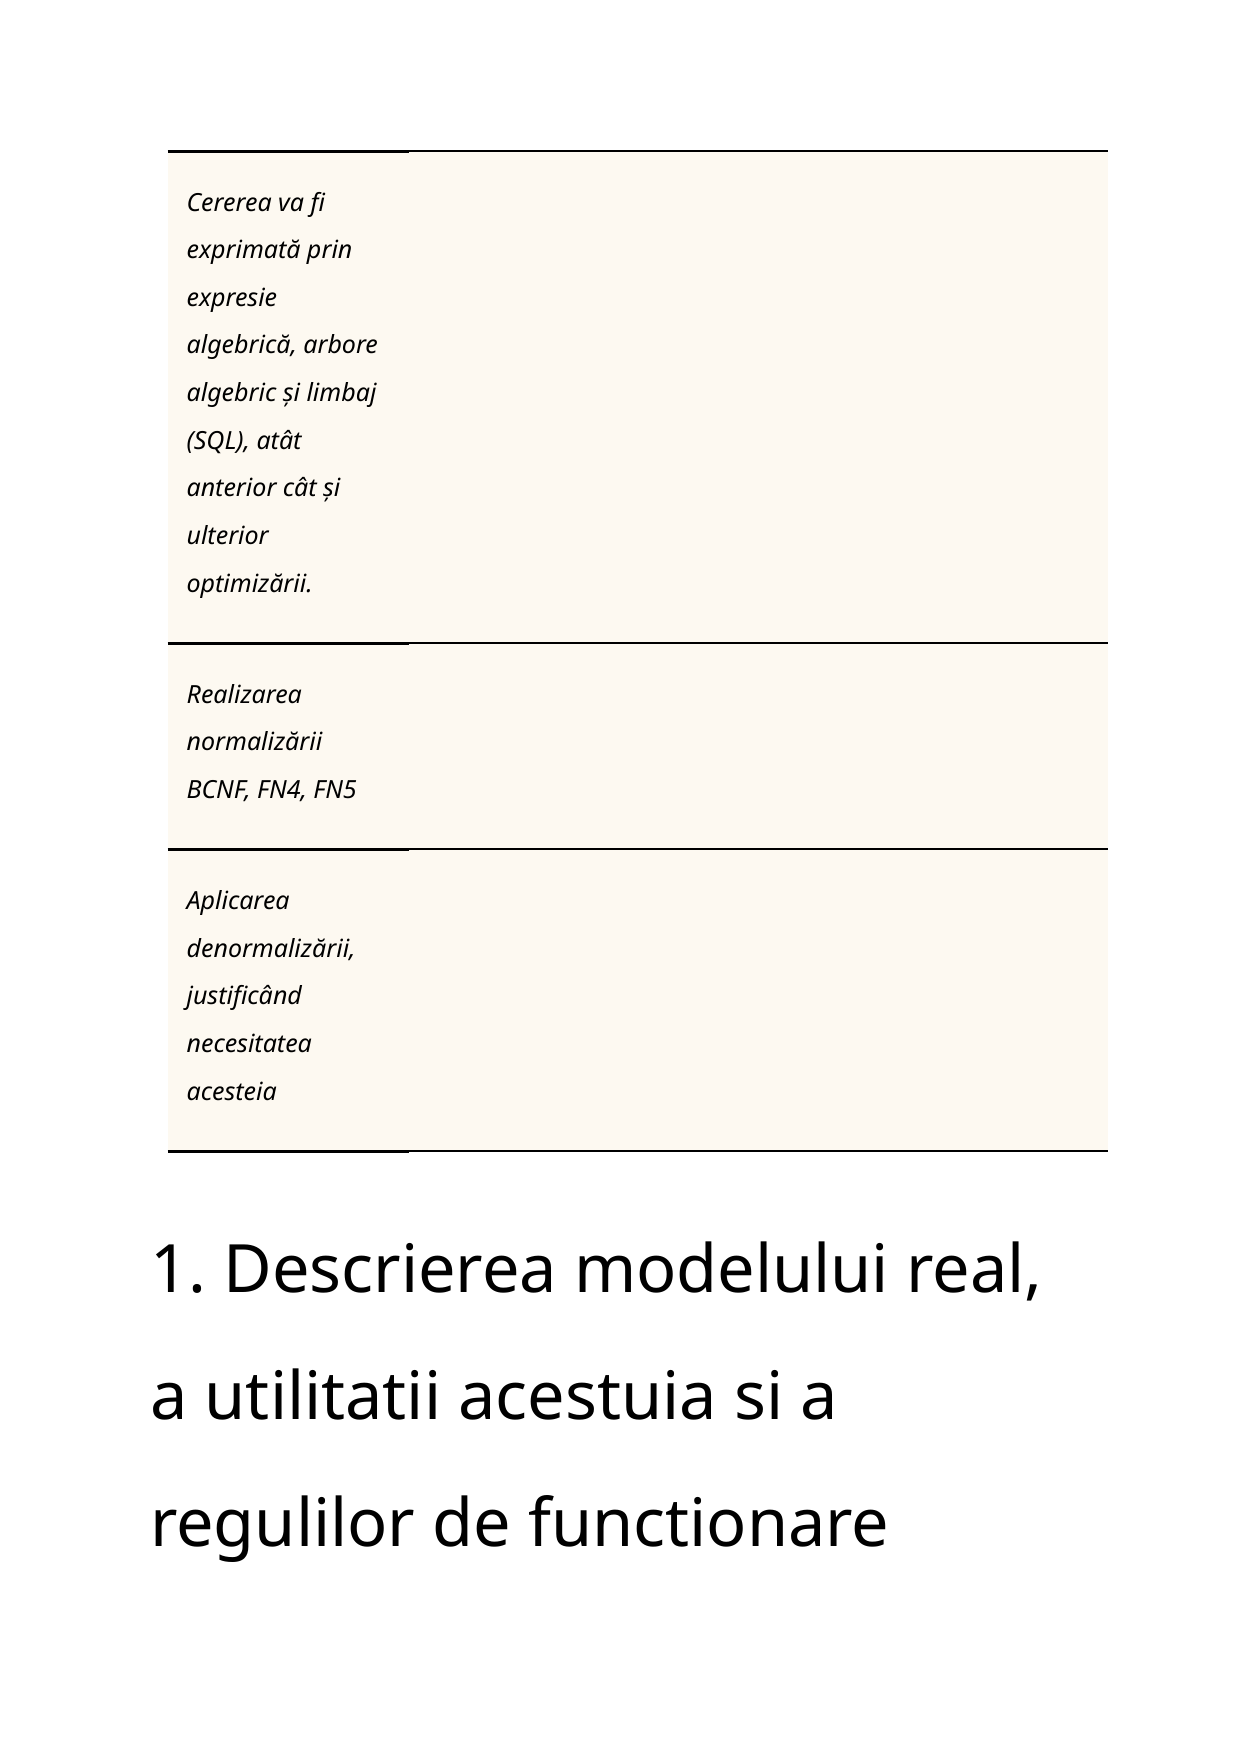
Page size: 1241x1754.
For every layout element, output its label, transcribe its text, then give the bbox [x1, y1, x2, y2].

table_cell [409, 644, 1108, 848]
table_cell Aplicarea denormalizării, justificând necesitatea acesteia [168, 851, 409, 1150]
text 1. Descrierea modelului real, a utilitatii acestuia si a regulilor de functionare [150, 1221, 1090, 1566]
table_cell [409, 152, 1108, 642]
table_cell Realizarea normalizării BCNF, FN4, FN5 [168, 645, 409, 848]
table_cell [168, 153, 409, 642]
table_cell [409, 850, 1108, 1150]
